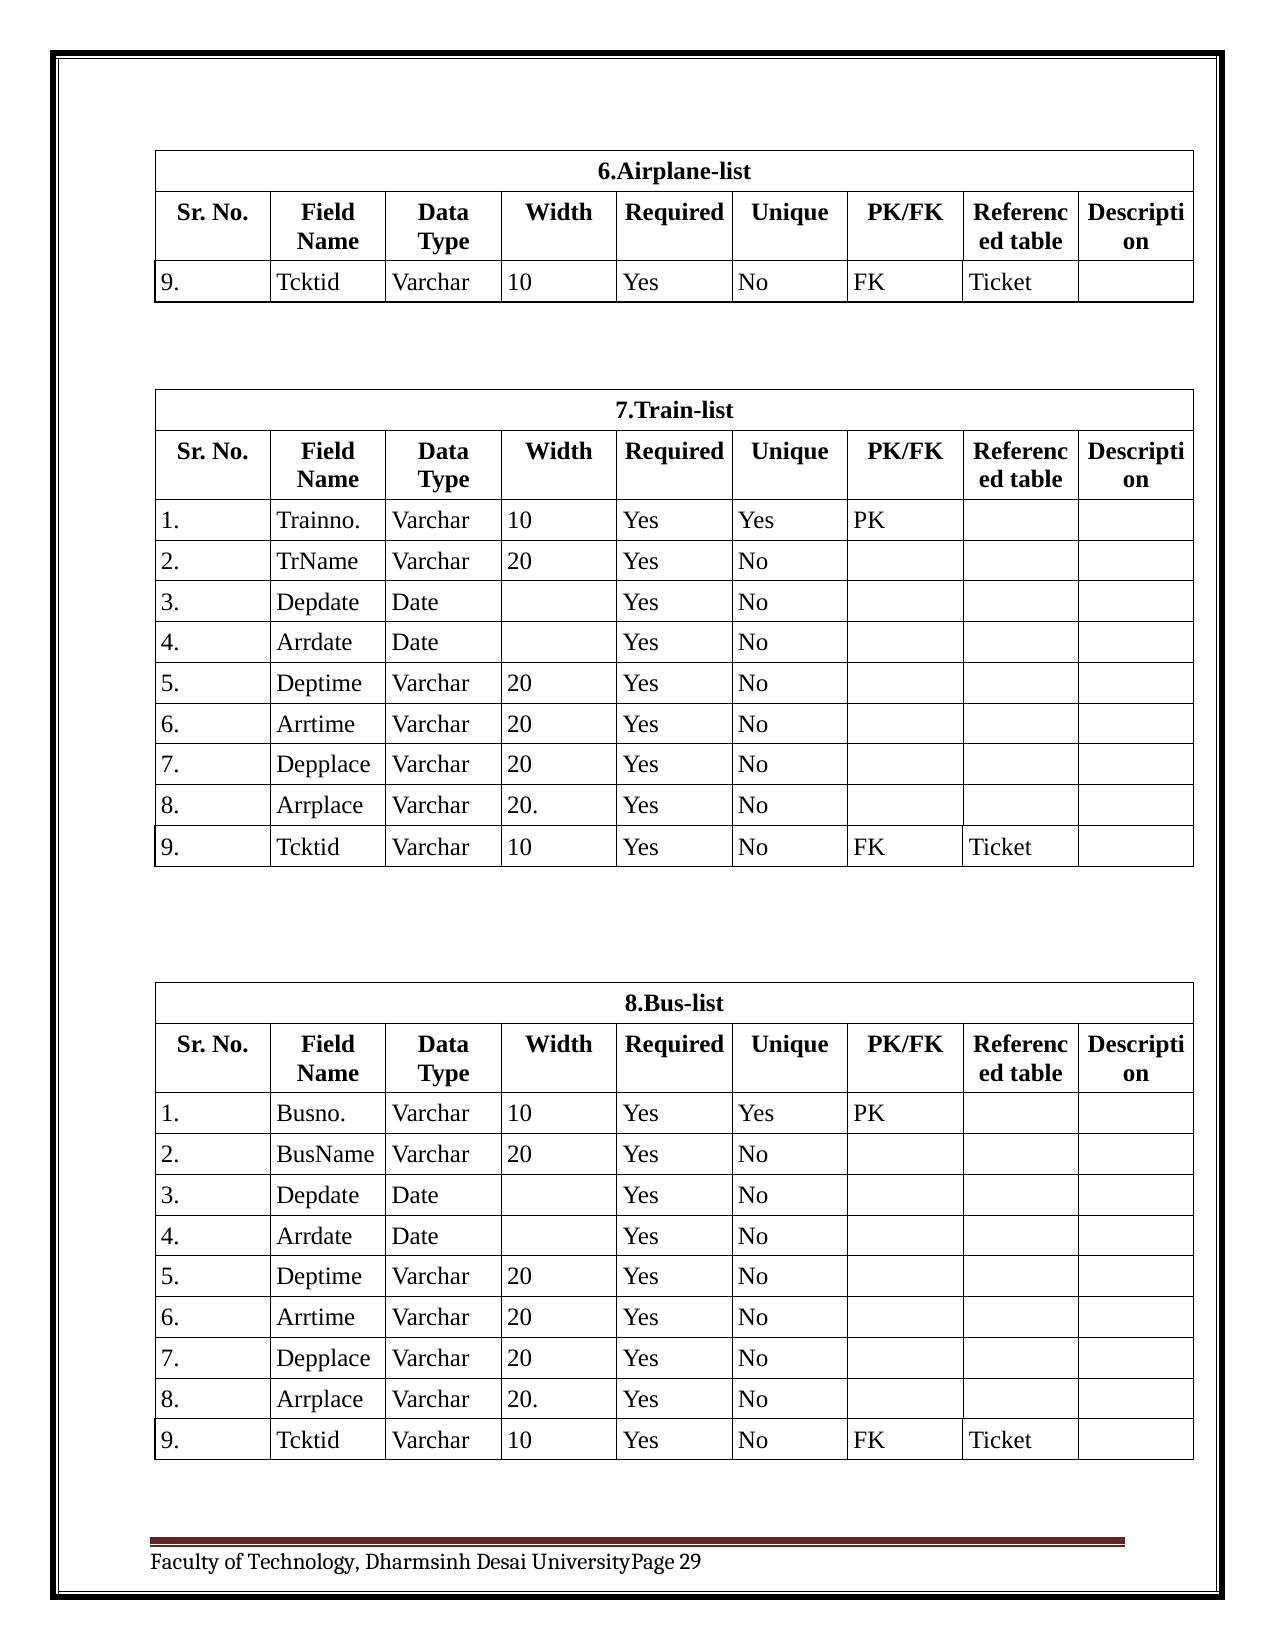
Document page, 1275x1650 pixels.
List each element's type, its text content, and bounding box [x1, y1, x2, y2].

table_cell Ticket [963, 261, 1078, 301]
table_cell FK [848, 261, 962, 301]
table_cell [848, 541, 963, 580]
table_cell Yes [617, 1297, 732, 1337]
table_cell [1079, 744, 1193, 784]
table_cell [848, 1379, 963, 1418]
table_cell Deptime [271, 1256, 385, 1296]
table_cell [848, 785, 963, 825]
table_cell No [733, 1216, 847, 1255]
table_header 6.Airplane-list [156, 151, 1193, 191]
table_cell 9. [156, 826, 270, 866]
table_cell Unique [733, 431, 847, 499]
table_cell [1079, 1093, 1193, 1133]
table_cell 9. [156, 1419, 270, 1459]
table_cell Varchar [386, 704, 501, 743]
table_cell [1079, 1175, 1193, 1214]
table_cell [964, 785, 1078, 825]
table_cell Arrplace [271, 785, 385, 825]
table_cell [964, 541, 1078, 580]
table_cell 8. [156, 785, 270, 825]
table_cell 9. [156, 261, 270, 301]
table_cell Yes [617, 1379, 732, 1418]
table_cell Yes [617, 704, 732, 743]
table_cell Referenced table [964, 1024, 1078, 1092]
table_cell [848, 704, 963, 743]
table_cell 1. [156, 1093, 270, 1133]
table_cell Unique [733, 1024, 847, 1092]
table_cell 6. [156, 1297, 270, 1337]
table_cell [848, 1175, 963, 1214]
table_cell [848, 1338, 963, 1377]
table_cell Date [386, 1175, 501, 1214]
table_header 7.Train-list [156, 390, 1193, 429]
table_cell 5. [156, 663, 270, 703]
table_cell No [733, 581, 847, 621]
table_cell Yes [617, 261, 732, 301]
table_cell [964, 1216, 1078, 1255]
table_header 8.Bus-list [156, 983, 1193, 1023]
table_cell Sr. No. [156, 431, 270, 499]
table_cell No [733, 744, 847, 784]
table_cell Varchar [386, 541, 501, 580]
table_cell [1079, 541, 1193, 580]
table_cell Arrdate [271, 622, 385, 662]
table_cell [502, 622, 616, 662]
table_cell Yes [617, 500, 732, 540]
table_cell 10 [502, 500, 616, 540]
table_cell [1079, 581, 1193, 621]
table_cell BusName [271, 1134, 385, 1174]
table_cell Trainno. [271, 500, 385, 540]
table_cell Varchar [386, 1093, 501, 1133]
table_cell Date [386, 581, 501, 621]
table_cell No [733, 1175, 847, 1214]
table_cell [1079, 1338, 1193, 1377]
table_cell Yes [617, 1216, 732, 1255]
table_cell [848, 622, 963, 662]
table_cell No [733, 1419, 847, 1459]
table_cell Field Name [271, 431, 385, 499]
table_cell No [733, 1379, 847, 1418]
table_cell Ticket [963, 826, 1078, 866]
table_cell No [733, 785, 847, 825]
table_cell Width [502, 192, 616, 260]
table_cell Arrtime [271, 1297, 385, 1337]
table_cell [1079, 663, 1193, 703]
table_cell [502, 581, 616, 621]
table_cell Deptime [271, 663, 385, 703]
table_cell [964, 663, 1078, 703]
table_cell 6. [156, 704, 270, 743]
table_cell 20 [502, 1338, 616, 1377]
table_cell [964, 1093, 1078, 1133]
table_cell [1079, 1419, 1193, 1459]
table_cell 20. [502, 1379, 616, 1418]
table_cell 10 [502, 1419, 616, 1459]
table_cell [848, 744, 963, 784]
table_cell [848, 1297, 963, 1337]
table_cell FK [848, 1419, 962, 1459]
table_cell 10 [502, 1093, 616, 1133]
table_cell 8. [156, 1379, 270, 1418]
table_cell Description [1079, 431, 1193, 499]
table_cell Sr. No. [156, 192, 270, 260]
table_cell Width [502, 1024, 616, 1092]
table_cell Required [617, 192, 732, 260]
table_cell Tcktid [271, 1419, 385, 1459]
table_cell 20 [502, 663, 616, 703]
table_cell [848, 1256, 963, 1296]
table_cell 20 [502, 744, 616, 784]
table_cell Busno. [271, 1093, 385, 1133]
table_cell 4. [156, 622, 270, 662]
table_cell 7. [156, 1338, 270, 1377]
table_cell PK/FK [848, 192, 963, 260]
table_cell 10 [502, 261, 616, 301]
table_cell [848, 1134, 963, 1174]
table_cell [964, 1379, 1078, 1418]
table_cell [964, 622, 1078, 662]
table_cell Data Type [386, 431, 501, 499]
table_cell Yes [617, 1134, 732, 1174]
table_cell Varchar [386, 785, 501, 825]
table_cell Unique [733, 192, 847, 260]
table_cell PK [848, 1093, 963, 1133]
table_cell Sr. No. [156, 1024, 270, 1092]
table_cell No [733, 622, 847, 662]
table_cell Varchar [386, 826, 501, 866]
table_cell Yes [617, 1419, 732, 1459]
table_cell Ticket [963, 1419, 1078, 1459]
table_cell [964, 500, 1078, 540]
table_cell 1. [156, 500, 270, 540]
table_cell [848, 663, 963, 703]
table_cell No [733, 541, 847, 580]
table_cell [964, 581, 1078, 621]
table_cell Arrtime [271, 704, 385, 743]
table_cell Varchar [386, 1297, 501, 1337]
table_cell Varchar [386, 1256, 501, 1296]
table_cell Description [1079, 192, 1193, 260]
table_cell No [733, 1256, 847, 1296]
table_cell [1079, 826, 1193, 866]
table_cell 3. [156, 581, 270, 621]
table_cell [964, 1297, 1078, 1337]
table_cell 2. [156, 541, 270, 580]
table_cell [1079, 1379, 1193, 1418]
table_cell Yes [617, 1256, 732, 1296]
table_cell [1079, 1256, 1193, 1296]
table_cell Referenced table [964, 192, 1078, 260]
table_cell [502, 1175, 616, 1214]
table_cell [1079, 785, 1193, 825]
table_cell Field Name [271, 1024, 385, 1092]
table_cell Yes [617, 826, 732, 866]
table_cell Depdate [271, 1175, 385, 1214]
table_cell 20. [502, 785, 616, 825]
table_cell Yes [733, 1093, 847, 1133]
table_cell Yes [617, 1338, 732, 1377]
table_cell 20 [502, 1256, 616, 1296]
table_cell [1079, 500, 1193, 540]
table_cell Varchar [386, 1134, 501, 1174]
table_cell 5. [156, 1256, 270, 1296]
table_cell Data Type [386, 1024, 501, 1092]
table_cell Depdate [271, 581, 385, 621]
table_cell FK [848, 826, 962, 866]
table_cell Varchar [386, 261, 501, 301]
table_cell Required [617, 431, 732, 499]
table_cell [964, 704, 1078, 743]
table_cell No [733, 1297, 847, 1337]
table_cell Varchar [386, 500, 501, 540]
table_cell PK/FK [848, 1024, 963, 1092]
table_cell Yes [617, 785, 732, 825]
table_cell TrName [271, 541, 385, 580]
table_cell Varchar [386, 663, 501, 703]
table_cell Arrplace [271, 1379, 385, 1418]
table_cell Yes [617, 1175, 732, 1214]
table_cell 20 [502, 1297, 616, 1337]
table_cell No [733, 1338, 847, 1377]
table_cell PK [848, 500, 963, 540]
table_cell No [733, 826, 847, 866]
table_cell [1079, 1297, 1193, 1337]
table_cell [848, 1216, 963, 1255]
table_cell Tcktid [271, 826, 385, 866]
table_cell Date [386, 1216, 501, 1255]
table_cell 20 [502, 704, 616, 743]
table_cell [964, 1175, 1078, 1214]
table_cell Data Type [386, 192, 501, 260]
table_cell Arrdate [271, 1216, 385, 1255]
table_cell Varchar [386, 744, 501, 784]
table_cell 20 [502, 1134, 616, 1174]
table_cell 2. [156, 1134, 270, 1174]
table_cell Yes [617, 1093, 732, 1133]
table_cell Yes [617, 622, 732, 662]
table_cell [964, 1134, 1078, 1174]
table_cell No [733, 663, 847, 703]
table_cell Yes [617, 541, 732, 580]
table_cell [1079, 1216, 1193, 1255]
table_cell [1079, 704, 1193, 743]
table_cell Yes [617, 663, 732, 703]
table_cell No [733, 704, 847, 743]
table_cell 7. [156, 744, 270, 784]
table_cell [1079, 1134, 1193, 1174]
table_cell No [733, 1134, 847, 1174]
table_cell Referenced table [964, 431, 1078, 499]
table_cell Required [617, 1024, 732, 1092]
table_cell Field Name [271, 192, 385, 260]
table_cell Yes [617, 581, 732, 621]
table_cell Date [386, 622, 501, 662]
table_cell Depplace [271, 744, 385, 784]
table_cell Yes [617, 744, 732, 784]
table_cell [1079, 261, 1193, 301]
table_cell Varchar [386, 1379, 501, 1418]
table_cell Varchar [386, 1338, 501, 1377]
table_cell Yes [733, 500, 847, 540]
table_cell [964, 1338, 1078, 1377]
table_cell PK/FK [848, 431, 963, 499]
table_cell 20 [502, 541, 616, 580]
table_cell No [733, 261, 847, 301]
table_cell Width [502, 431, 616, 499]
table_cell 3. [156, 1175, 270, 1214]
table_cell [964, 744, 1078, 784]
table_cell [848, 581, 963, 621]
table_cell Tcktid [271, 261, 385, 301]
table_cell Varchar [386, 1419, 501, 1459]
table_cell 10 [502, 826, 616, 866]
table_cell Description [1079, 1024, 1193, 1092]
table_cell [502, 1216, 616, 1255]
table_cell [964, 1256, 1078, 1296]
table_cell [1079, 622, 1193, 662]
table_cell 4. [156, 1216, 270, 1255]
table_cell Depplace [271, 1338, 385, 1377]
